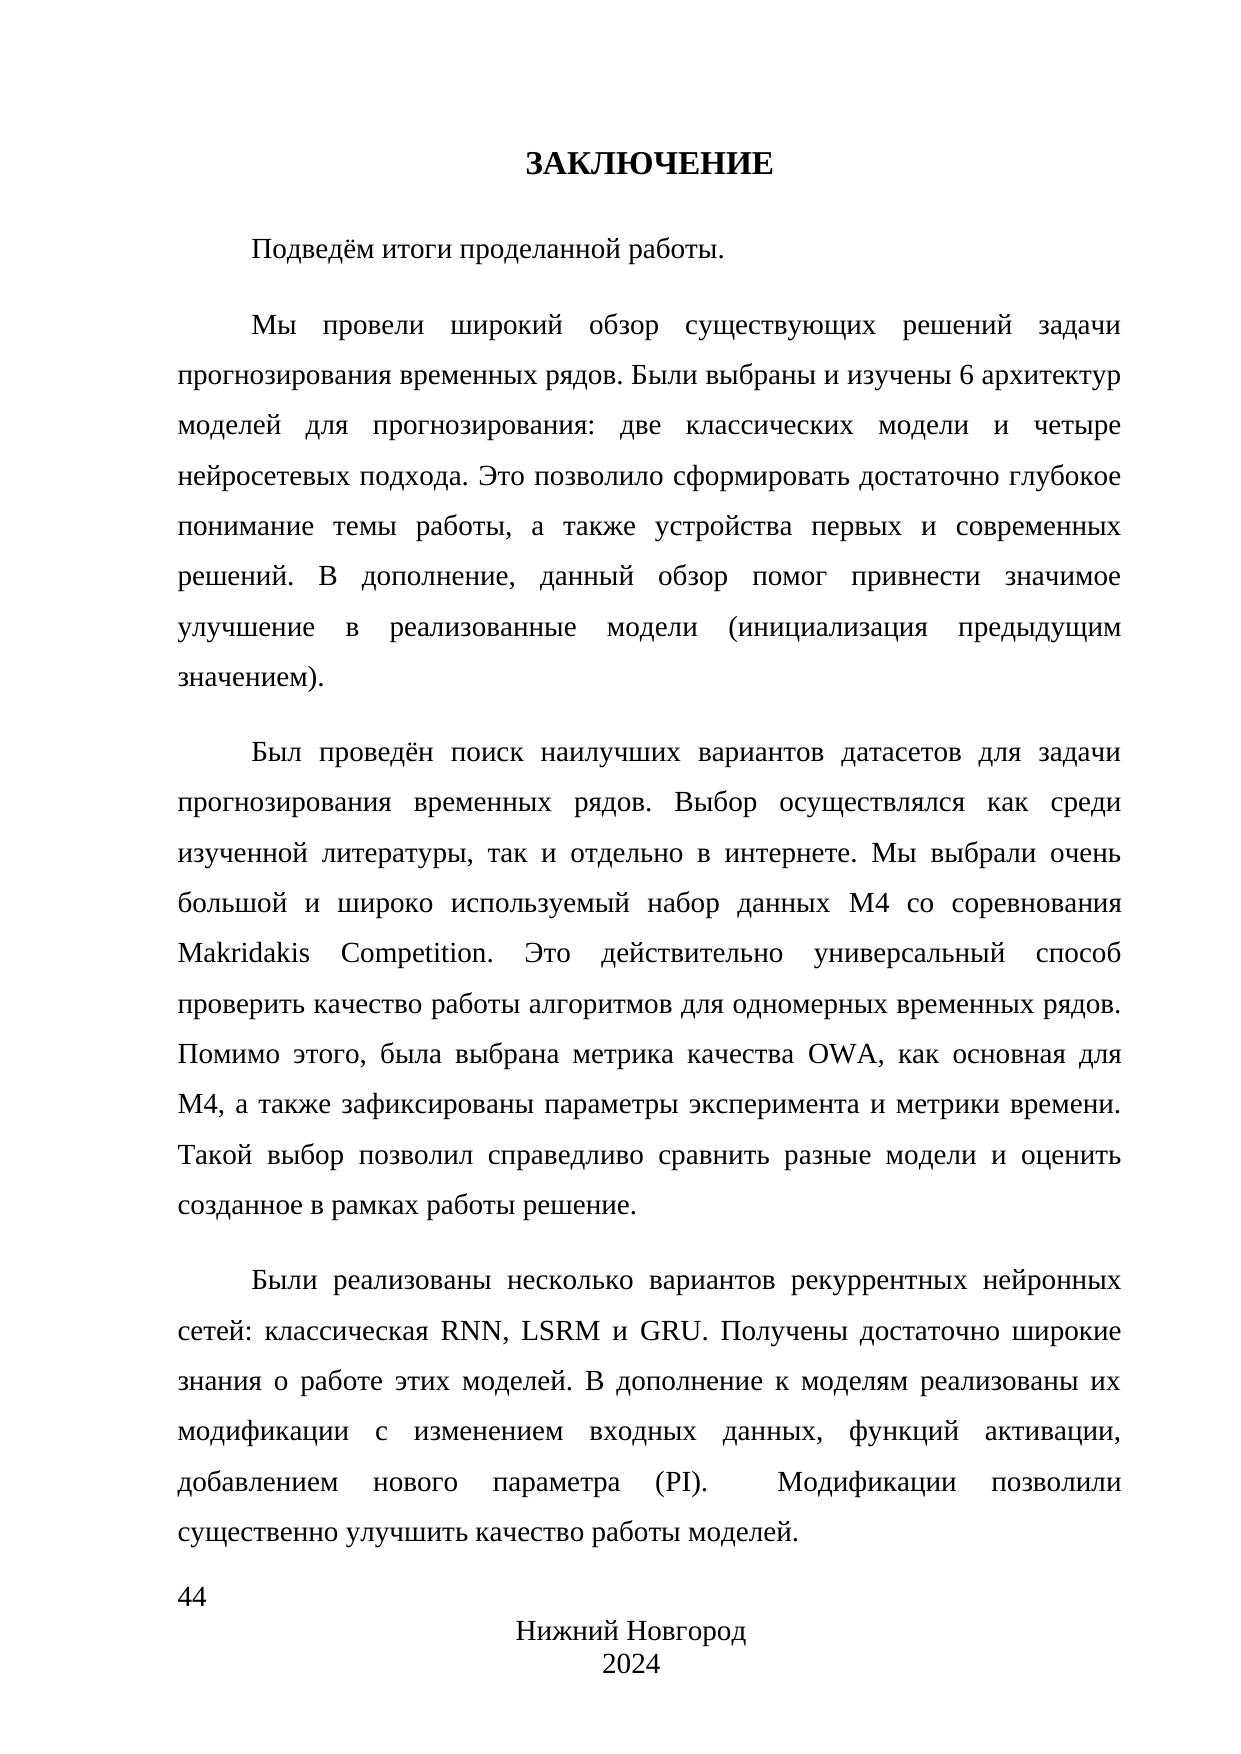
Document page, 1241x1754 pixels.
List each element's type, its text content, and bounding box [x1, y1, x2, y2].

text ЗАКЛЮЧЕНИЕ [177, 143, 1122, 181]
text Был проведён поиск наилучших вариантов датасетов для задачи прогнозирования временных рядов. Выбор осуществлялся как среди изученной литературы, так и отдельно в интернете. Мы выбрали очень большой и широко используемый набор данных M4 со соревнования Makridakis Competition. Это действительно универсальный способ проверить качество работы алгоритмов для одномерных временных рядов. Помимо этого, была выбрана метрика качества OWA, как основная для M4, а также зафиксированы параметры эксперимента и метрики времени. Такой выбор позволил справедливо сравнить разные модели и оценить созданное в рамках работы решение. [177, 734, 1122, 1221]
text Мы провели широкий обзор существующих решений задачи прогнозирования временных рядов. Были выбраны и изучены 6 архитектур моделей для прогнозирования: две классических модели и четыре нейросетевых подхода. Это позволило сформировать достаточно глубокое понимание темы работы, а также устройства первых и современных решений. В дополнение, данный обзор помог привнести значимое улучшение в реализованные модели (инициализация предыдущим значением). [177, 307, 1122, 692]
text Подведём итоги проделанной работы. [177, 231, 1122, 265]
text Были реализованы несколько вариантов рекуррентных нейронных сетей: классическая RNN, LSRM и GRU. Получены достаточно широкие знания о работе этих моделей. В дополнение к моделям реализованы их модификации с изменением входных данных, функций активации, добавлением нового параметра (PI). Модификации позволили существенно улучшить качество работы моделей. [177, 1262, 1122, 1547]
